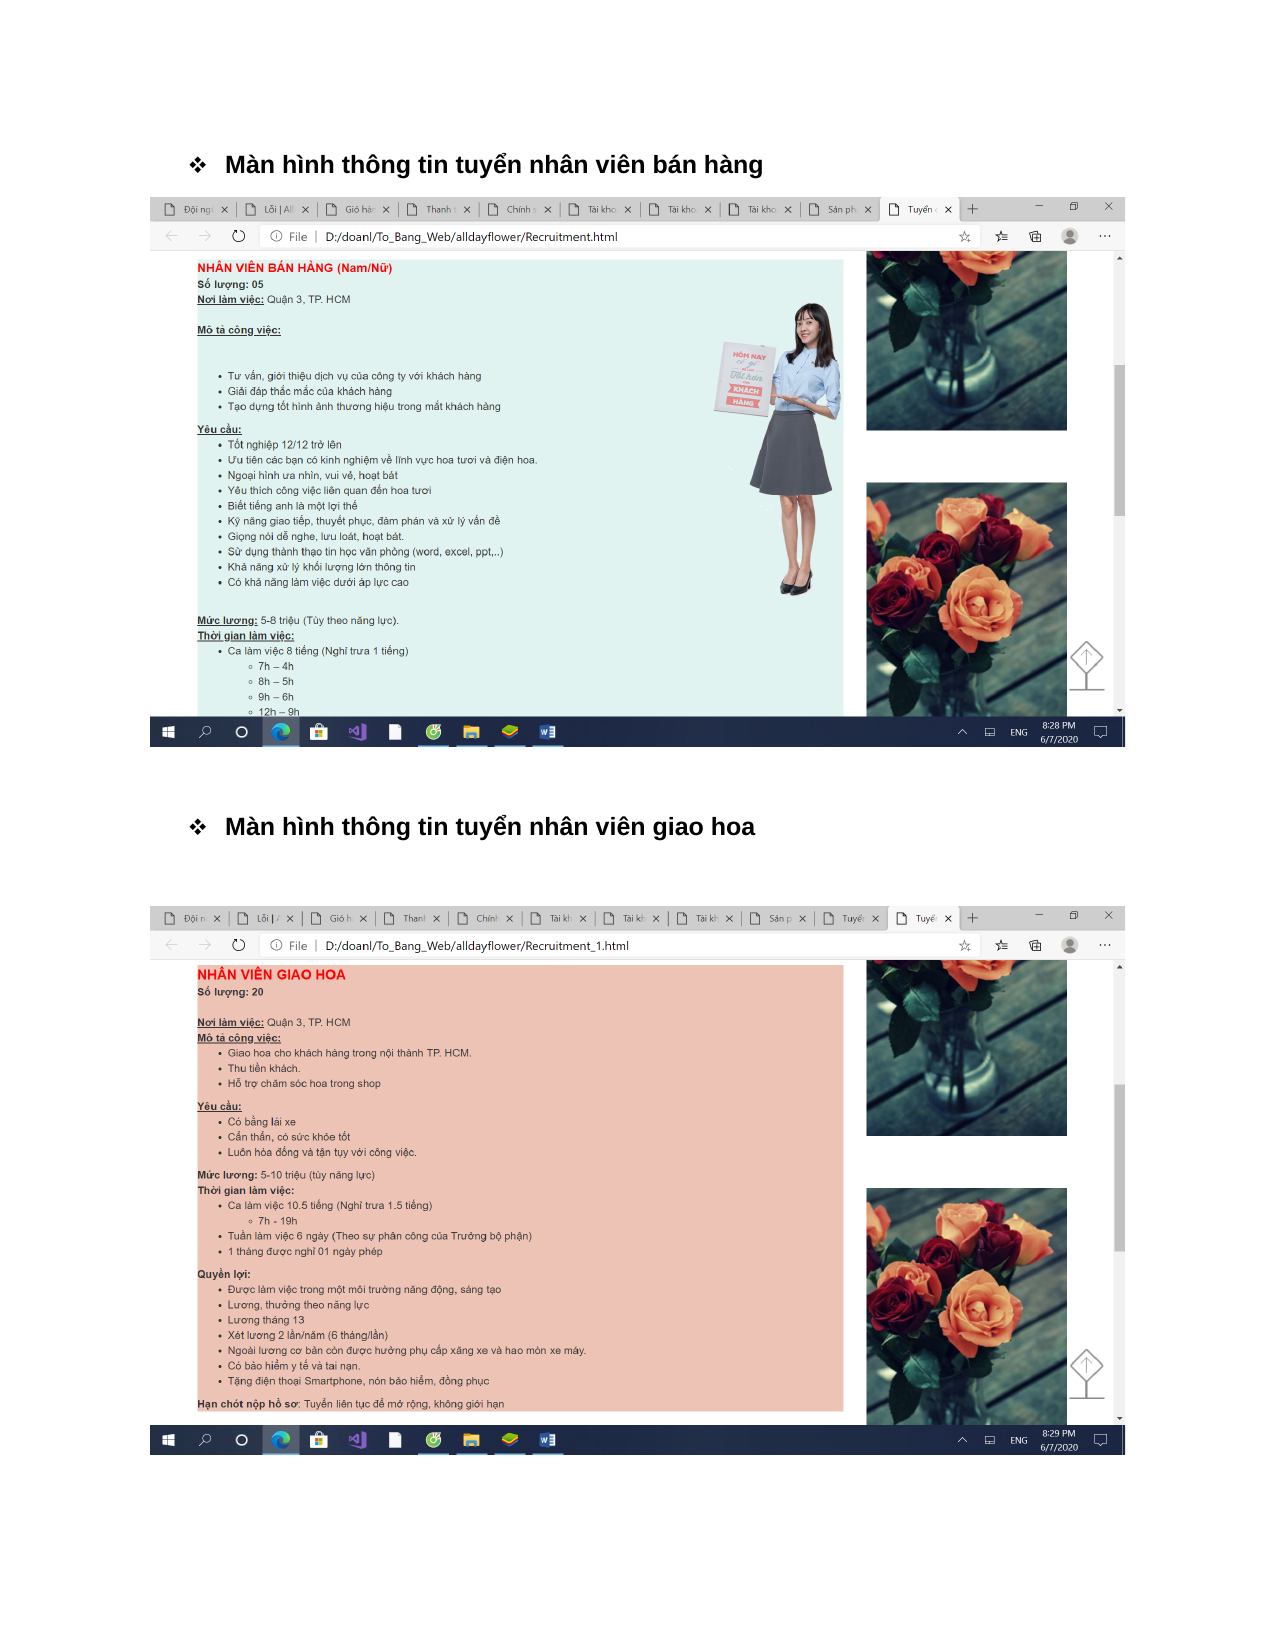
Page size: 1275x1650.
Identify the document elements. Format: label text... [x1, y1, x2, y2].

list Màn hình thông tin tuyển nhân viên bán hàng [187, 150, 1125, 179]
picture [150, 906, 1125, 1455]
picture [150, 197, 1125, 747]
list Màn hình thông tin tuyển nhân viên giao hoa [187, 812, 1125, 841]
